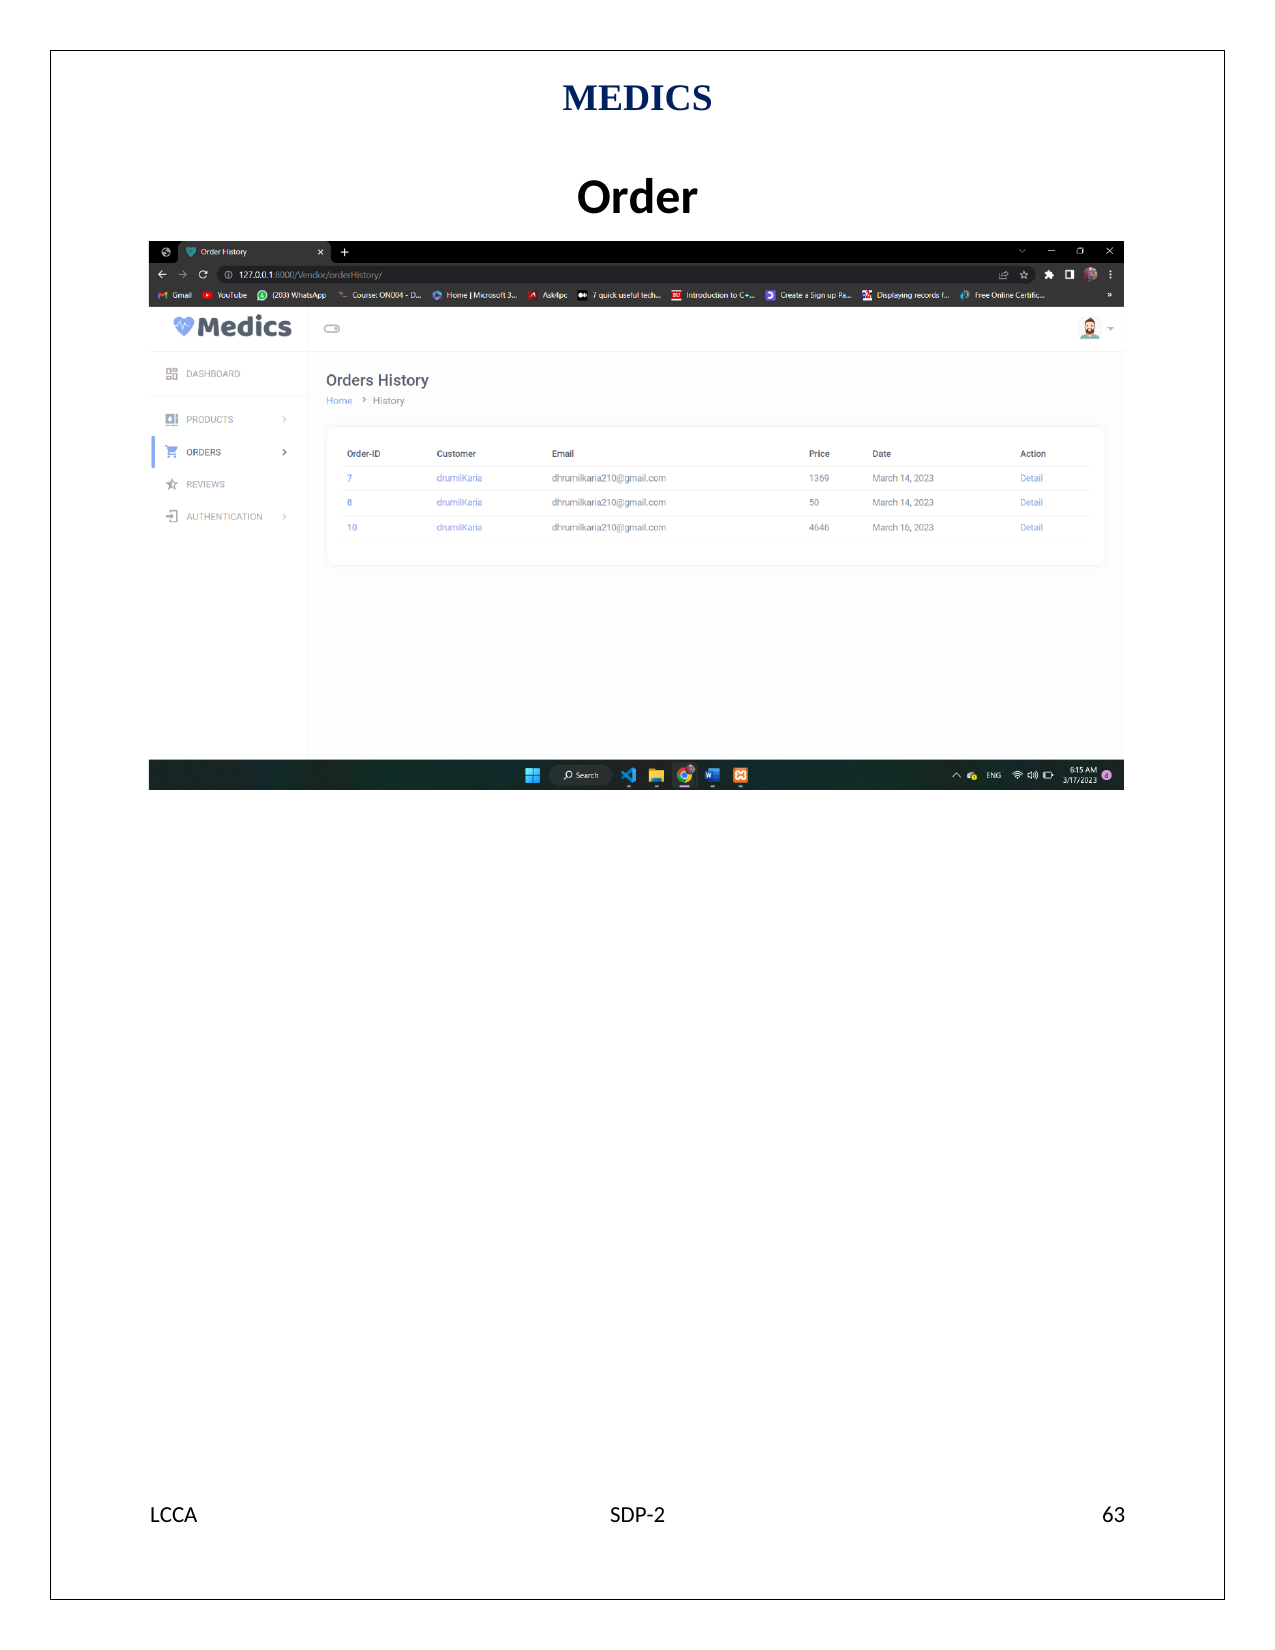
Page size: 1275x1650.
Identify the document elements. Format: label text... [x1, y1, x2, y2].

text Order [150, 165, 1125, 226]
picture [148, 241, 1124, 790]
